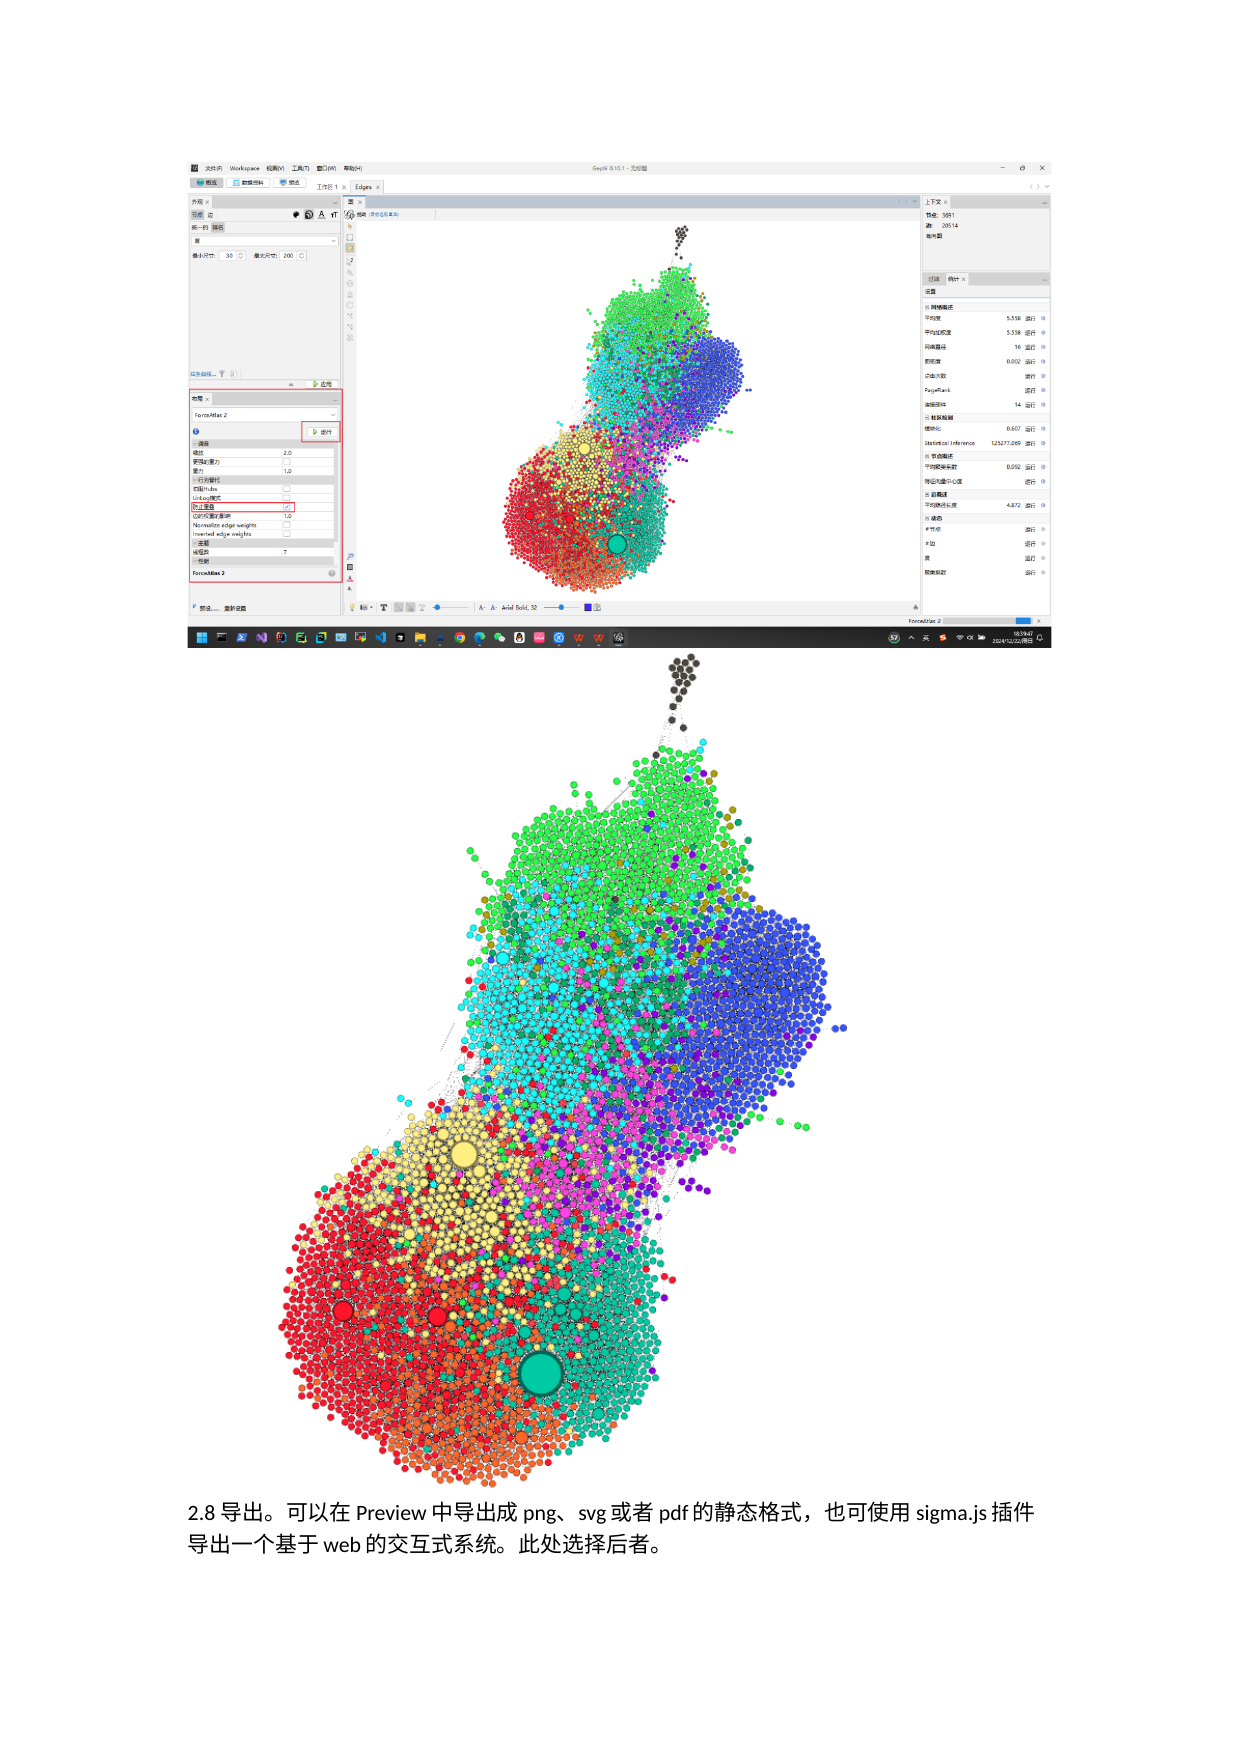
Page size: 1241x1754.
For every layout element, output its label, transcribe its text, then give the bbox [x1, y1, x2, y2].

list 2.8 导出。可以在Preview中导出成png、svg或者pdf的静态格式，也可使用sigma.js插件导出一个基于web的交互式系统。此处选择后者。 [187, 1494, 1053, 1559]
picture [187, 162, 1052, 648]
picture [187, 649, 956, 1494]
